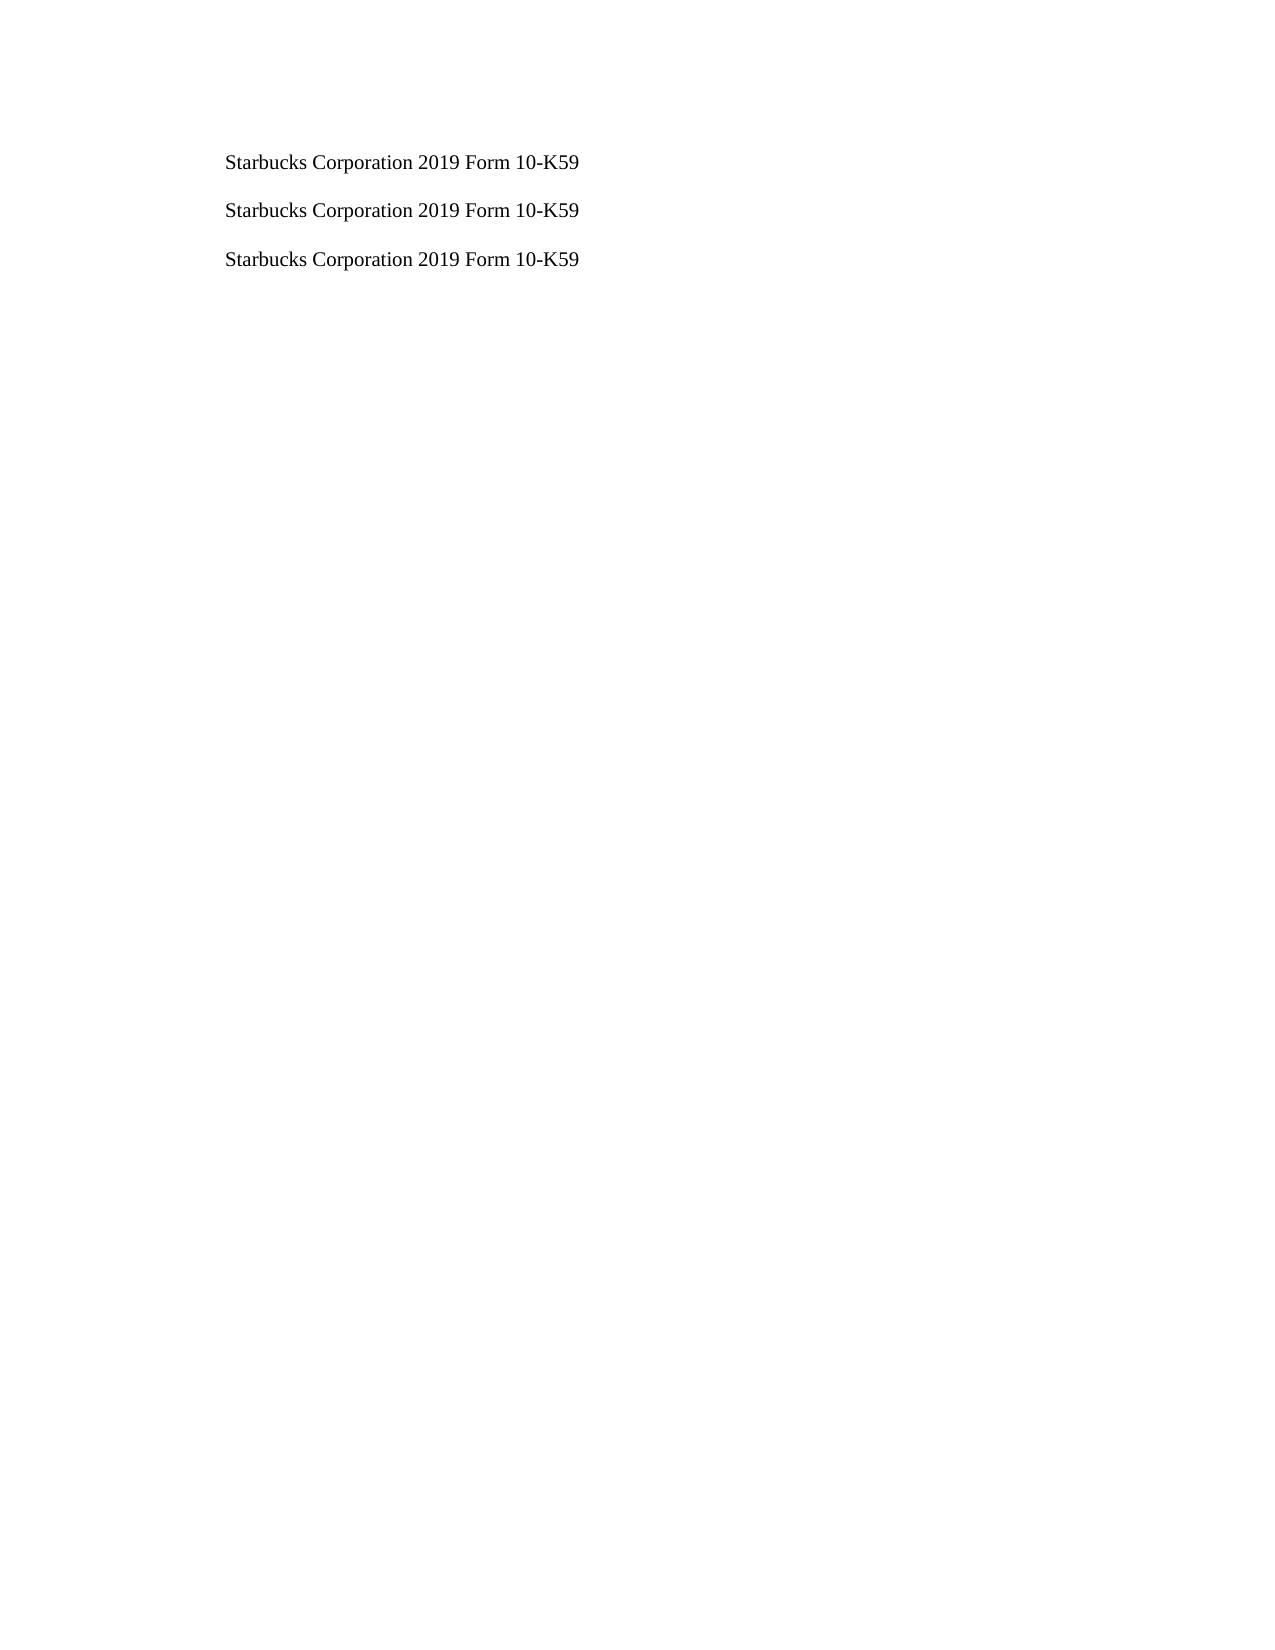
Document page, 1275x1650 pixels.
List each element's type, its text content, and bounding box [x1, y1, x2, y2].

text Starbucks Corporation 2019 Form 10-K59 [187, 198, 600, 222]
text Starbucks Corporation 2019 Form 10-K59 [187, 247, 600, 271]
text Starbucks Corporation 2019 Form 10-K59 [187, 150, 600, 174]
